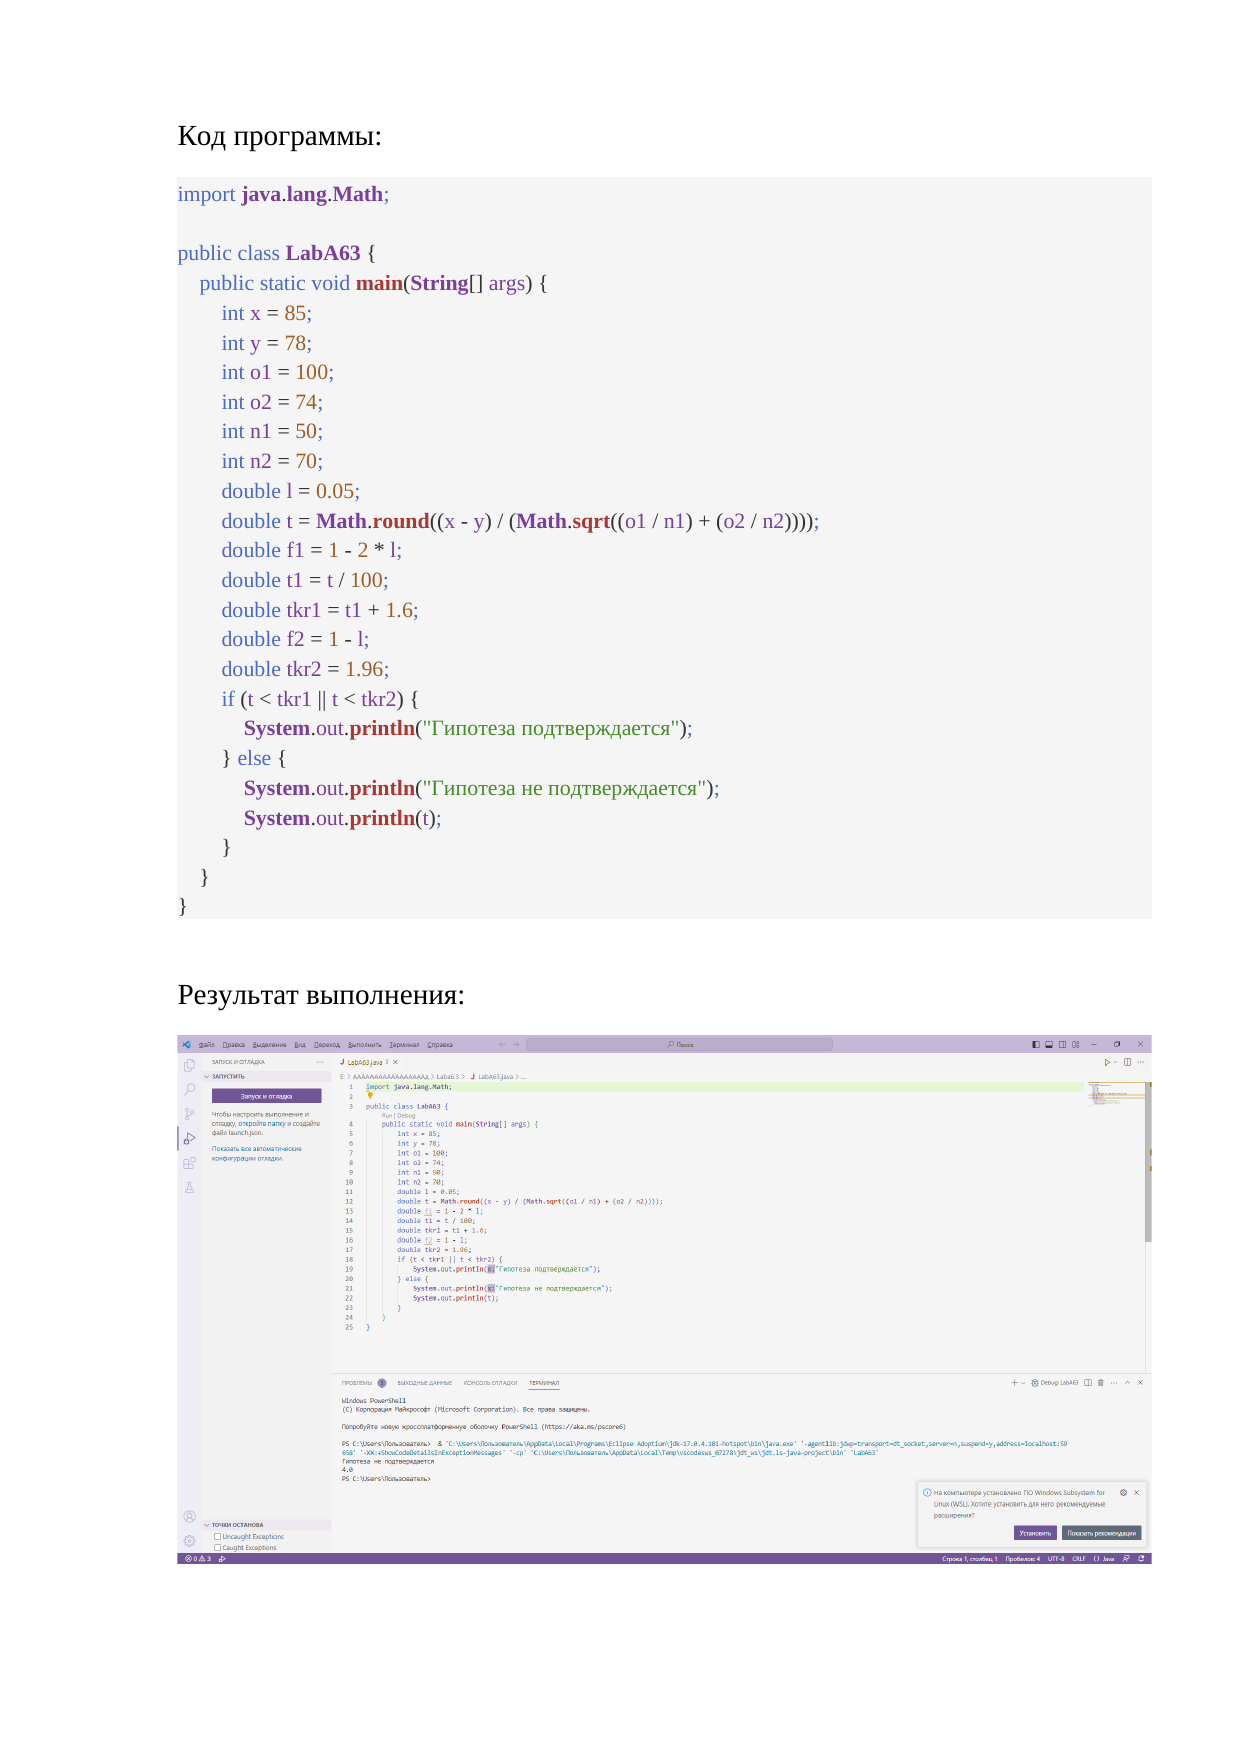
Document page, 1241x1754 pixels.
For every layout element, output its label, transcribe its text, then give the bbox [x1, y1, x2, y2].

text double tkr2 = 1.96; [177, 652, 1152, 681]
text } [177, 859, 1152, 889]
picture [177, 1035, 1152, 1564]
text Результат выполнения: [177, 977, 1143, 1011]
text int x = 85; [177, 295, 1152, 325]
text } [177, 830, 1152, 859]
text double t = Math.round((x - y) / (Math.sqrt((o1 / n1) + (o2 / n2)))); [177, 503, 1152, 533]
text int o2 = 74; [177, 384, 1152, 414]
text } [177, 889, 1152, 919]
text Код программы: [177, 118, 1143, 152]
text int n1 = 50; [177, 414, 1152, 444]
text int o1 = 100; [177, 355, 1152, 384]
text public static void main(String[] args) { [177, 266, 1152, 295]
text } else { [177, 741, 1152, 770]
text int n2 = 70; [177, 444, 1152, 473]
text double f2 = 1 - l; [177, 622, 1152, 652]
text double t1 = t / 100; [177, 562, 1152, 592]
text double f1 = 1 - 2 * l; [177, 533, 1152, 562]
text double l = 0.05; [177, 473, 1152, 503]
text double tkr1 = t1 + 1.6; [177, 592, 1152, 622]
text public class LabA63 { [177, 236, 1152, 266]
text int y = 78; [177, 325, 1152, 355]
text if (t < tkr1 || t < tkr2) { [177, 681, 1152, 711]
text import java.lang.Math; [177, 177, 1152, 206]
text System.out.println("Гипотеза подтверждается"); [177, 711, 1152, 741]
text System.out.println("Гипотеза не подтверждается"); [177, 770, 1152, 800]
text System.out.println(t); [177, 800, 1152, 830]
